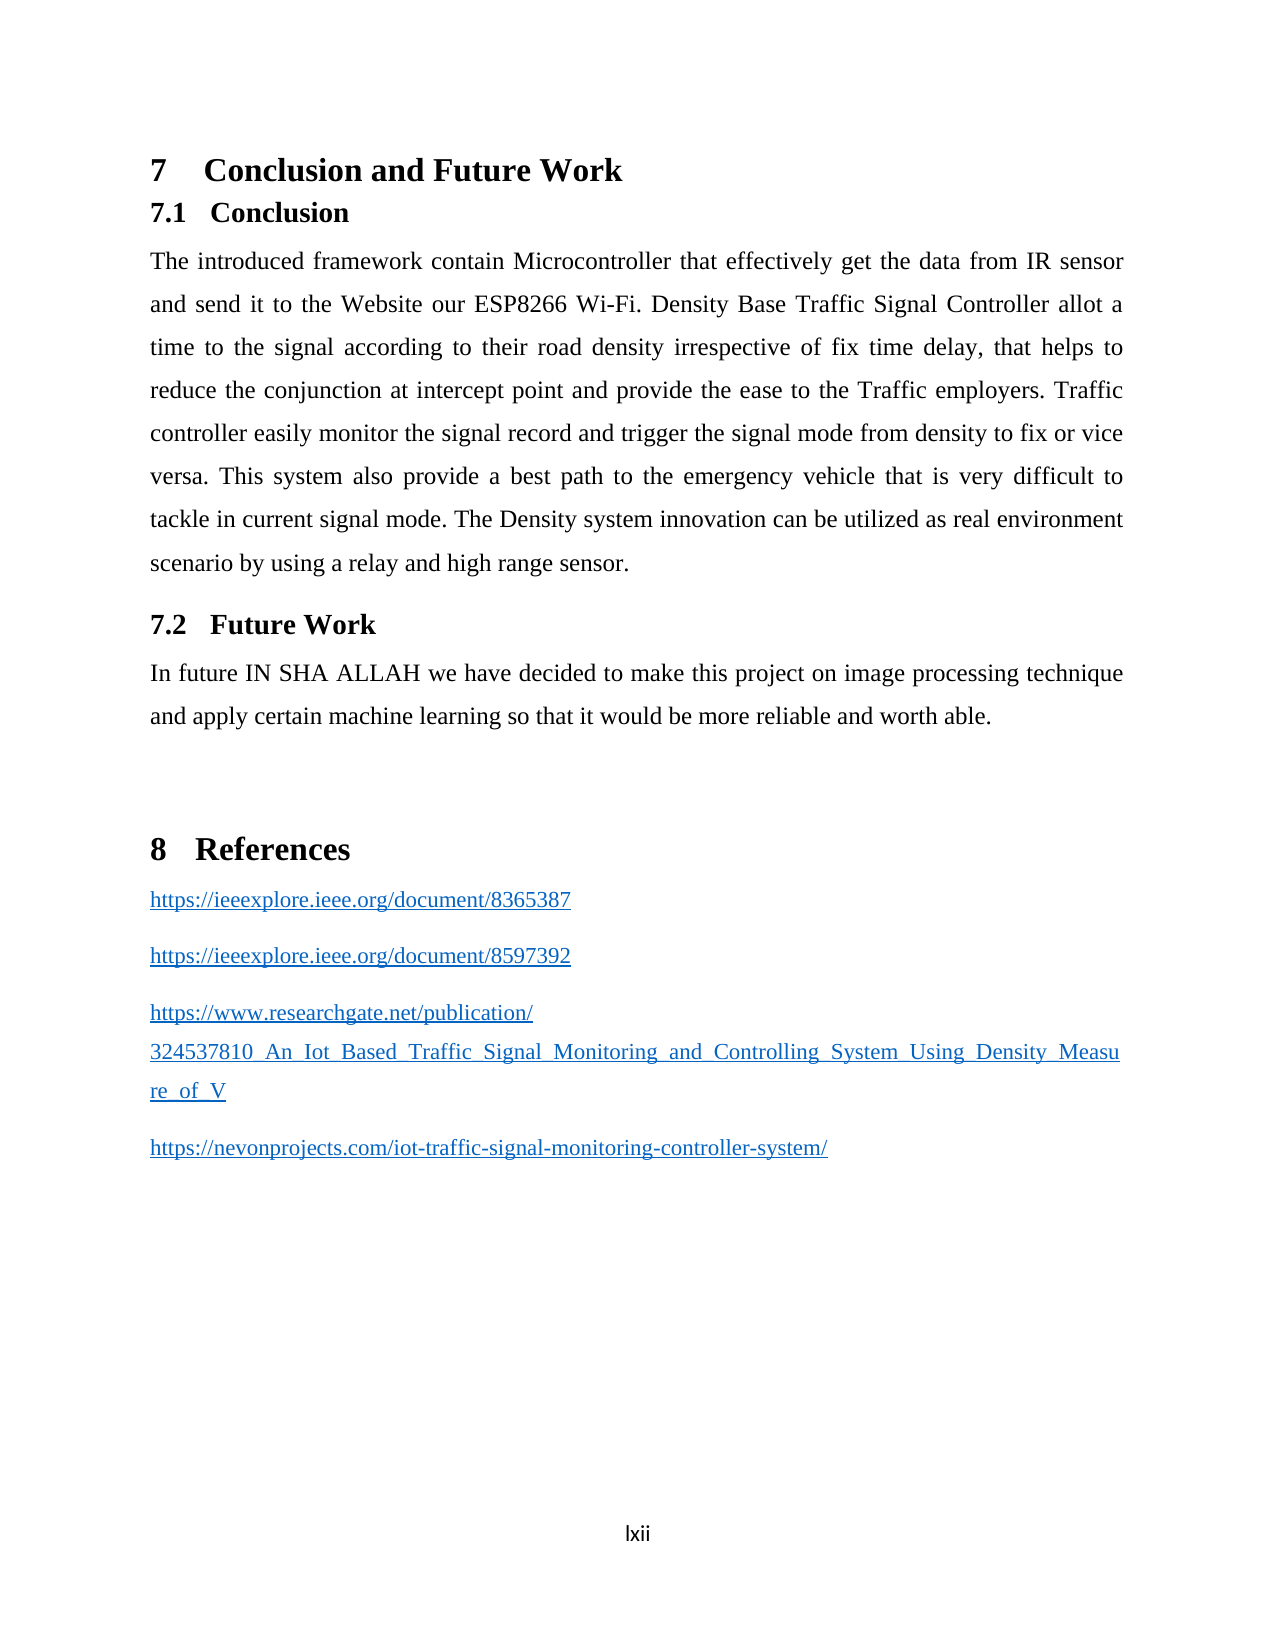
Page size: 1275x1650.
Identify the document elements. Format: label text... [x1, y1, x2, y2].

text The introduced framework contain Microcontroller that effectively get the data from IR sensor and send it to the Website our ESP8266 Wi-Fi. Density Base Traffic Signal Controller allot a time to the signal according to their road density irrespective of fix time delay, that helps to reduce the conjunction at intercept point and provide the ease to the Traffic employers. Traffic controller easily monitor the signal record and trigger the signal mode from density to fix or vice versa. This system also provide a best path to the emergency vehicle that is very difficult to tackle in current signal mode. The Density system innovation can be utilized as real environment scenario by using a relay and high range sensor. [150, 246, 1125, 576]
text https://www.researchgate.net/publication/324537810_An_Iot_Based_Traffic_Signal_Monitoring_and_Controlling_System_Using_Density_Measure_of_V [150, 999, 1125, 1104]
text https://nevonprojects.com/iot-traffic-signal-monitoring-controller-system/ [150, 1134, 1125, 1160]
subtitle Conclusion and Future Work [150, 150, 1125, 188]
subtitle References [150, 829, 1125, 867]
text In future IN SHA ALLAH we have decided to make this project on image processing technique and apply certain machine learning so that it would be more reliable and worth able. [150, 658, 1125, 730]
text https://ieeexplore.ieee.org/document/8597392 [150, 942, 1125, 969]
text https://ieeexplore.ieee.org/document/8365387 [150, 886, 1125, 913]
subtitle Conclusion [150, 196, 1125, 229]
subtitle Future Work [150, 607, 1125, 641]
